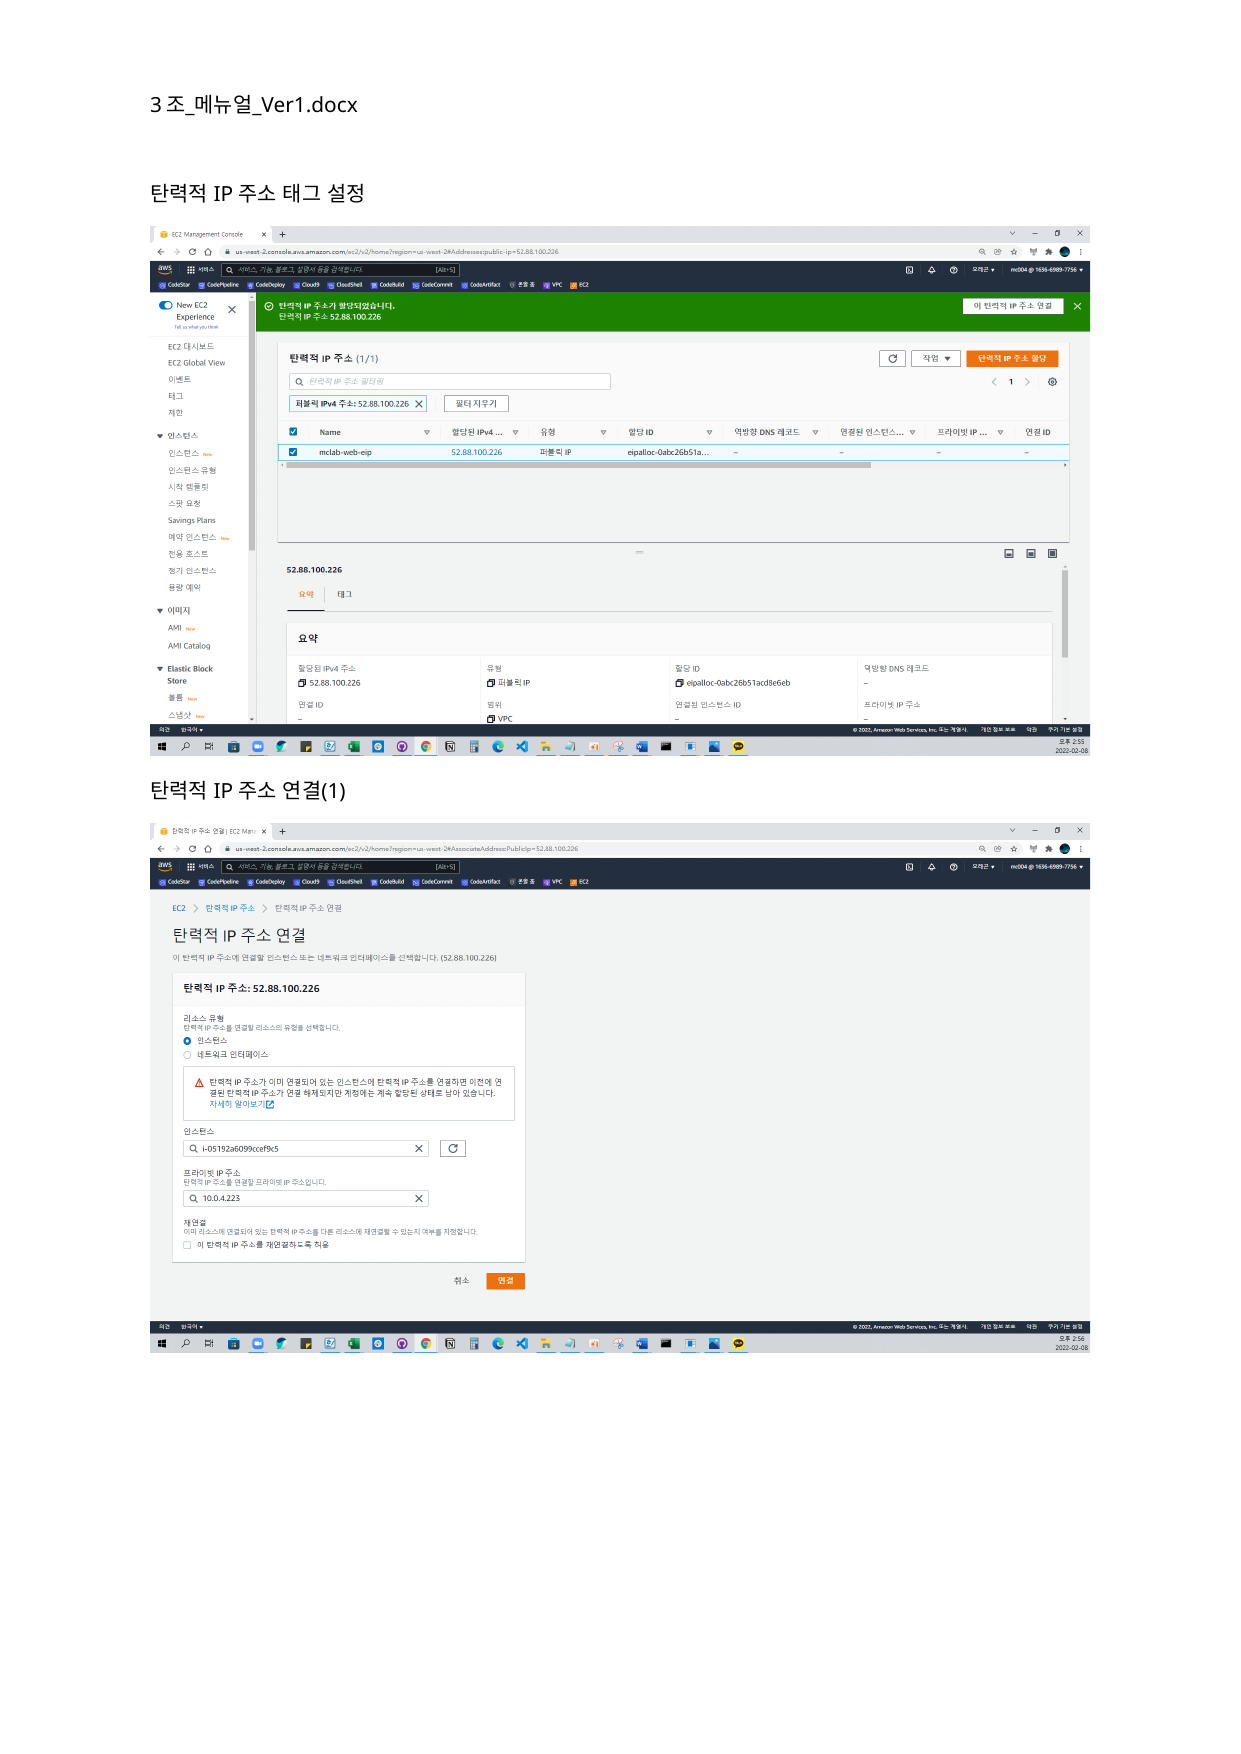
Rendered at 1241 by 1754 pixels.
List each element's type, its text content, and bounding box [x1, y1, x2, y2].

subtitle 탄력적 IP 주소 연결(1) [150, 774, 1090, 804]
picture [150, 226, 1091, 756]
subtitle 탄력적 IP 주소 태그 설정 [150, 177, 1090, 207]
picture [150, 823, 1091, 1353]
